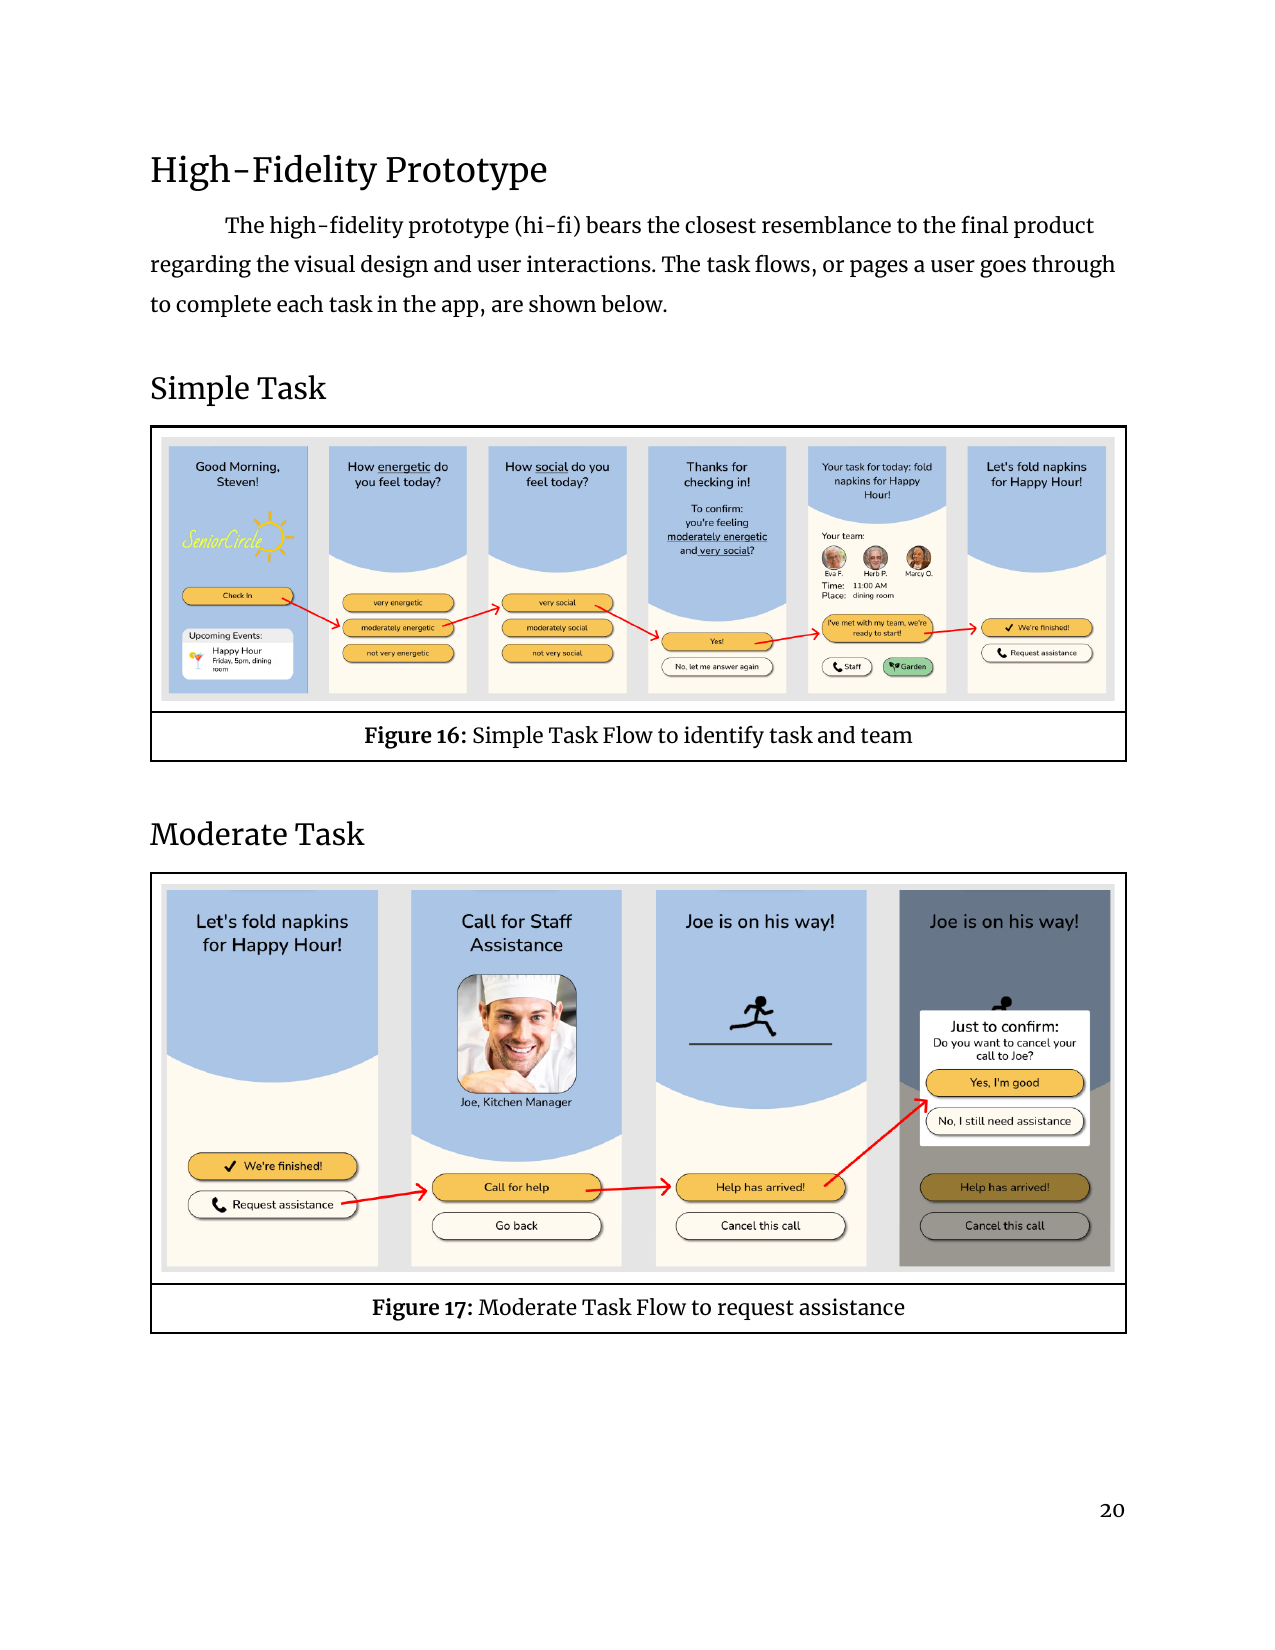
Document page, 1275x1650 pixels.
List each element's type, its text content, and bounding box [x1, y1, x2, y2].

text High-Fidelity Prototype [150, 150, 1125, 192]
table_cell Figure 17: Moderate Task Flow to request assistance [152, 1285, 1125, 1332]
subtitle Simple Task [150, 370, 1125, 407]
picture [161, 437, 1115, 701]
table_header [152, 874, 1125, 1282]
table_cell Figure 16: Simple Task Flow to identify task and team [152, 713, 1125, 760]
subtitle Moderate Task [150, 817, 1125, 854]
picture [161, 884, 1115, 1272]
text The high-fidelity prototype (hi-fi) bears the closest resemblance to the final product regarding the visual design and user interactions. The task flows, or pages a user goes through to complete each task in the app, are shown below. [150, 213, 1125, 318]
table_header [152, 428, 1125, 711]
